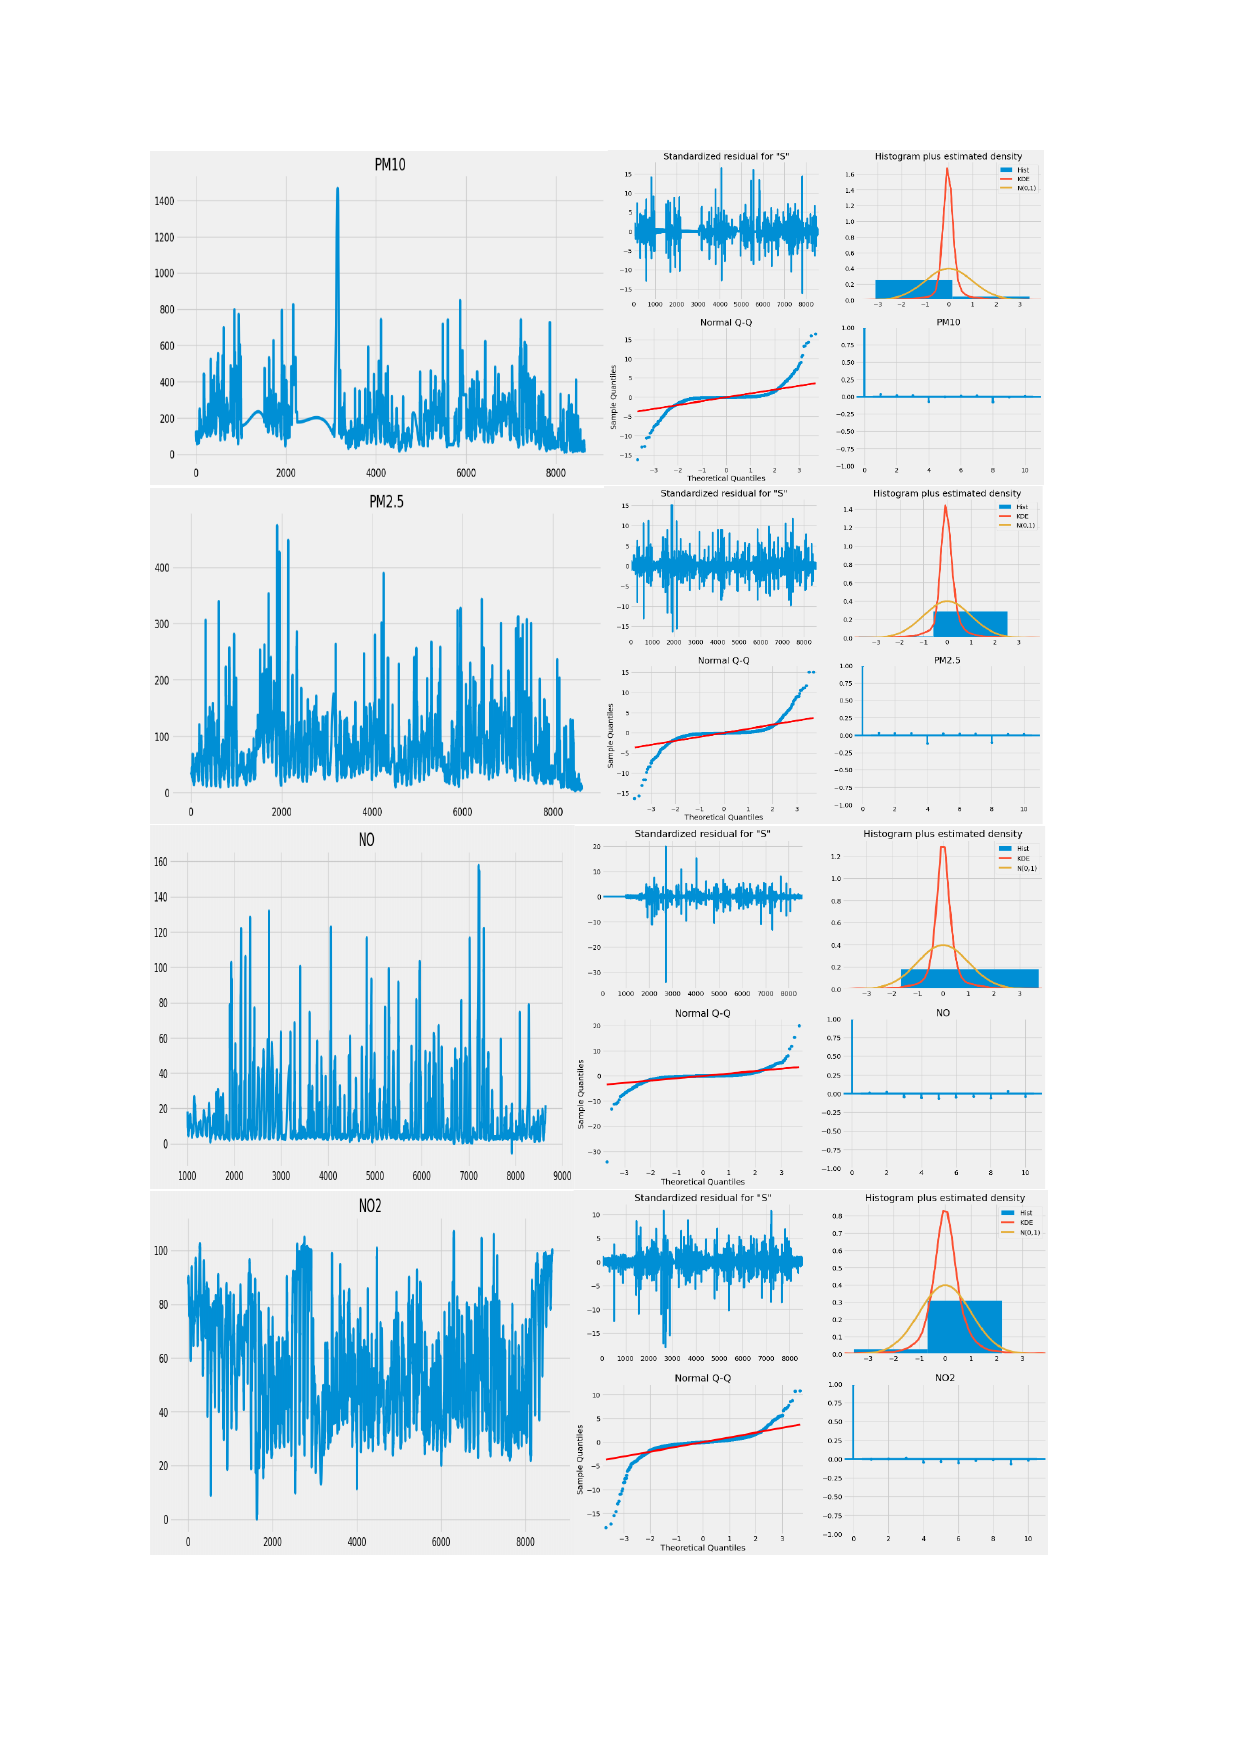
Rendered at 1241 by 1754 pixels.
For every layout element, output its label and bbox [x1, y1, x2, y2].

picture [150, 1190, 1048, 1555]
picture [150, 486, 1043, 824]
picture [150, 150, 1044, 485]
picture [150, 825, 1046, 1189]
